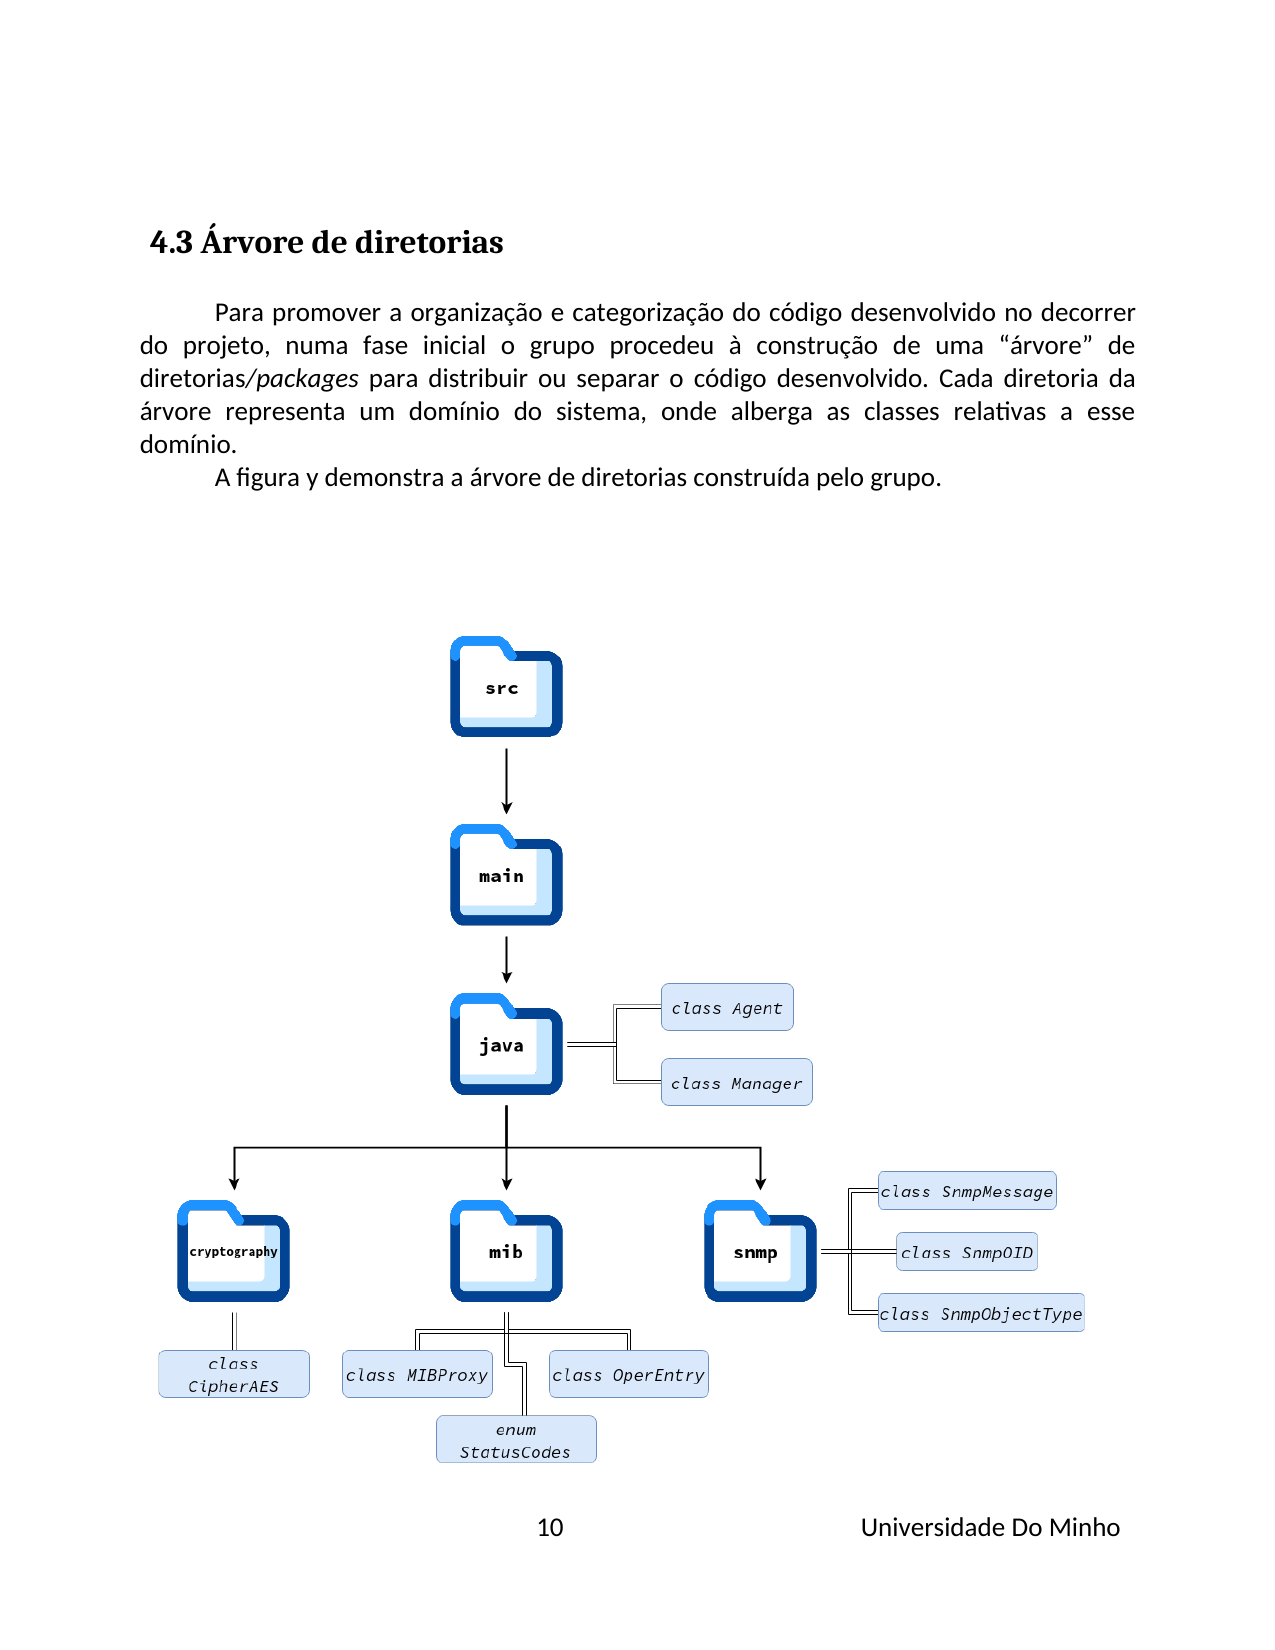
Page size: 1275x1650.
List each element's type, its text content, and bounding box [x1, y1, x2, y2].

text Para promover a organização e categorização do código desenvolvido no decorrer do projeto, numa fase inicial o grupo procedeu à construção de uma “árvore” de diretorias/packages para distribuir ou separar o código desenvolvido. Cada diretoria da árvore representa um domínio do sistema, onde alberga as classes relativas a esse domínio. [139, 295, 1137, 460]
text A figura y demonstra a árvore de diretorias construída pelo grupo. [139, 460, 1137, 493]
subtitle 4.3 Árvore de diretorias [150, 224, 1137, 262]
